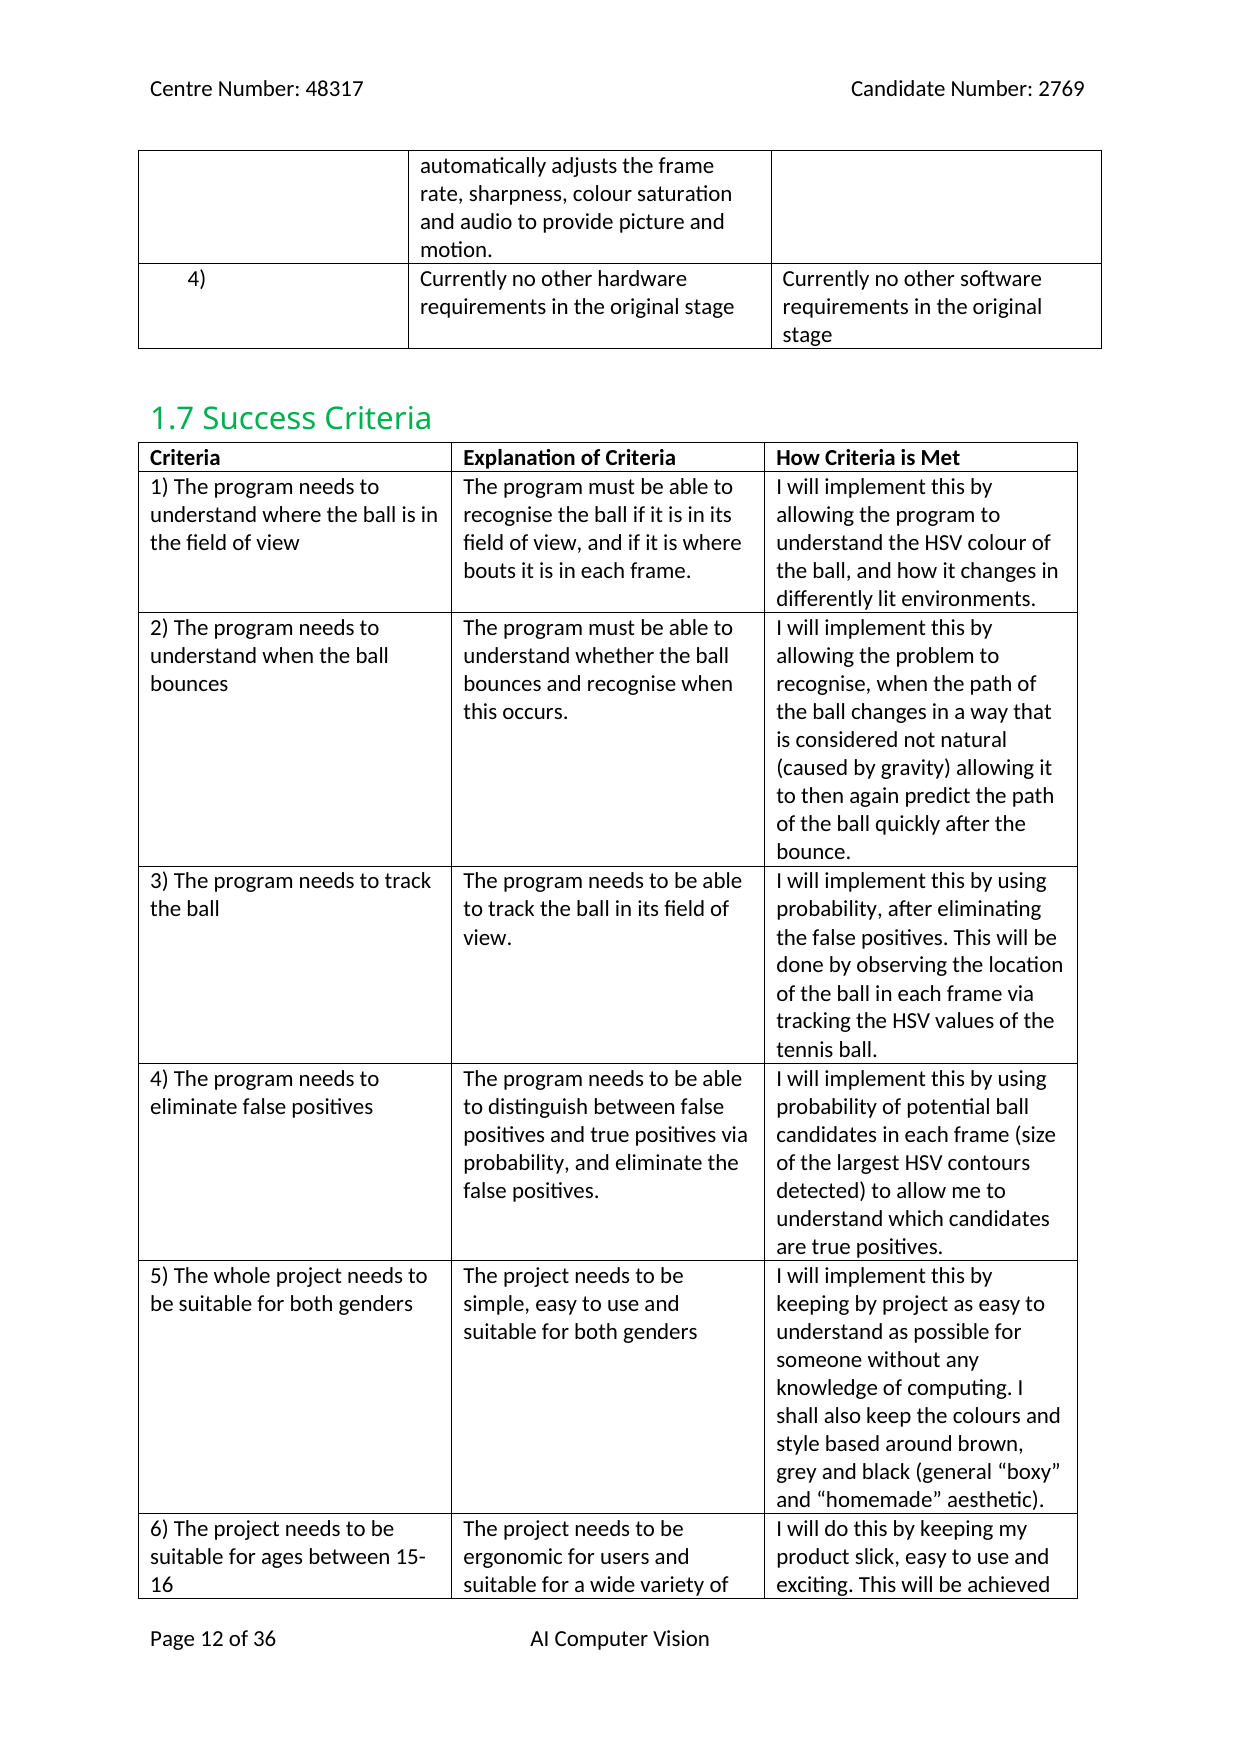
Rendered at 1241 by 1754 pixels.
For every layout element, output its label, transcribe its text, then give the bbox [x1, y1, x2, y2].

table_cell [765, 1514, 1077, 1598]
table_cell 4) The program needs to eliminate false positives [139, 1064, 451, 1260]
subtitle 1.7 Success Criteria [150, 396, 1090, 439]
table_header Criteria [139, 443, 451, 471]
table_cell Currently no other software requirements in the original stage [772, 264, 1101, 348]
table_cell I will implement this by allowing the problem to recognise, when the path of the ball changes in a way that is considered not natural (caused by gravity) allowing it to then again predict the path of the ball quickly after the bounce. [765, 613, 1077, 866]
table_cell I will implement this by using probability of potential ball candidates in each frame (size of the largest HSV contours detected) to allow me to understand which candidates are true positives. [765, 1064, 1077, 1260]
table_cell 5) The whole project needs to be suitable for both genders [139, 1261, 451, 1513]
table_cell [772, 151, 1101, 263]
table_cell 2) The program needs to understand when the ball bounces [139, 613, 451, 866]
table_cell 1) The program needs to understand where the ball is in the field of view [139, 472, 451, 612]
table_cell I will implement this by using probability, after eliminating the false positives. This will be done by observing the location of the ball in each frame via tracking the HSV values of the tennis ball. [765, 867, 1077, 1063]
table_cell 3) The program needs to track the ball [139, 867, 451, 1063]
table_cell The program needs to be able to distinguish between false positives and true positives via probability, and eliminate the false positives. [452, 1064, 764, 1260]
table_cell The program must be able to recognise the ball if it is in its field of view, and if it is where bouts it is in each frame. [452, 472, 764, 612]
table_cell The program needs to be able to track the ball in its field of view. [452, 867, 764, 1063]
table_cell Currently no other hardware requirements in the original stage [409, 264, 771, 348]
table_cell The program must be able to understand whether the ball bounces and recognise when this occurs. [452, 613, 764, 866]
table_cell [139, 264, 408, 348]
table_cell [139, 1514, 451, 1598]
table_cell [409, 151, 771, 263]
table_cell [452, 1514, 764, 1598]
table_cell I will implement this by keeping by project as easy to understand as possible for someone without any knowledge of computing. I shall also keep the colours and style based around brown, grey and black (general “boxy” and “homemade” aesthetic). [765, 1261, 1077, 1513]
table_header How Criteria is Met [765, 443, 1077, 471]
table_cell I will implement this by allowing the program to understand the HSV colour of the ball, and how it changes in differently lit environments. [765, 472, 1077, 612]
table_cell [139, 151, 408, 263]
table_cell The project needs to be simple, easy to use and suitable for both genders [452, 1261, 764, 1513]
table_header Explanation of Criteria [452, 443, 764, 471]
